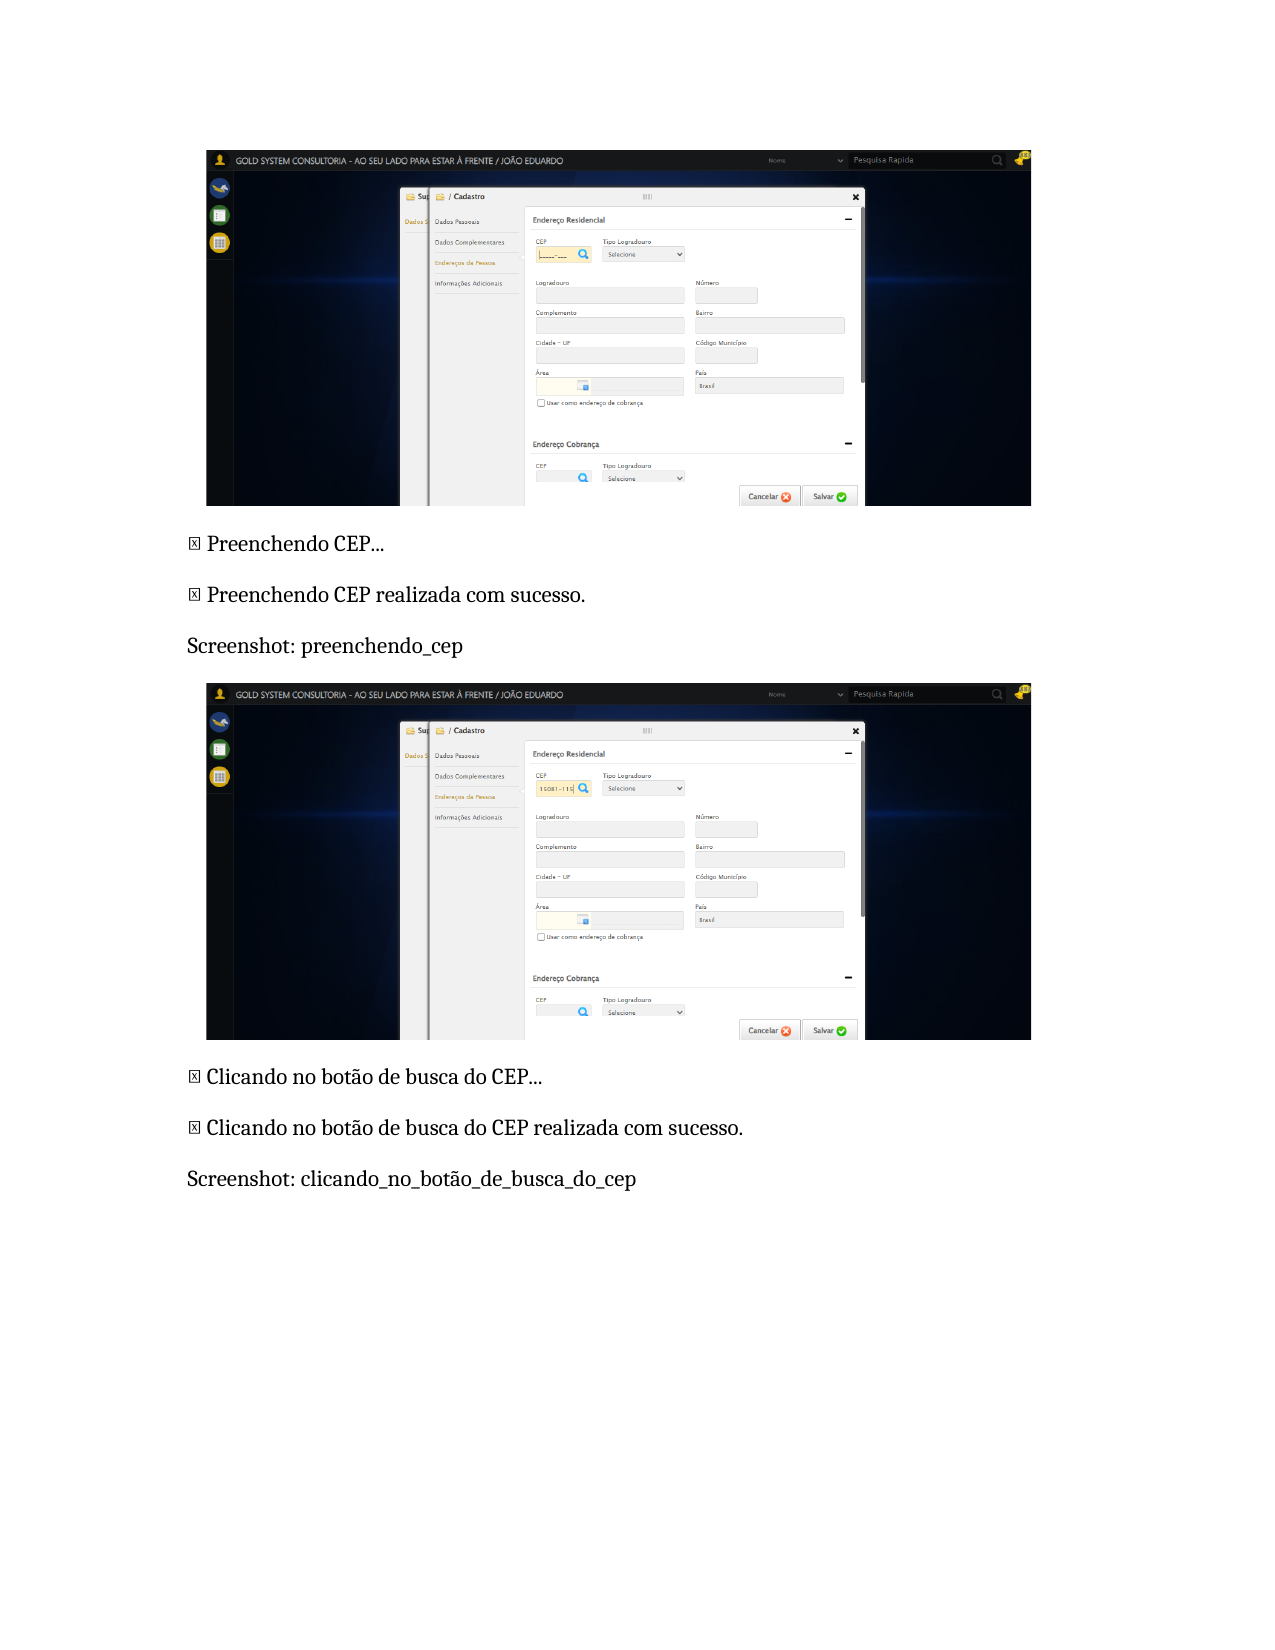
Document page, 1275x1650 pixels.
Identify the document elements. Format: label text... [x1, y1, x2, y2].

text 🔄 Clicando no botão de busca do CEP... [187, 1064, 1087, 1090]
text ✅ Clicando no botão de busca do CEP realizada com sucesso. [187, 1115, 1087, 1141]
picture [206, 683, 1032, 1040]
text Screenshot: preenchendo_cep [187, 632, 1087, 659]
text 🔄 Preenchendo CEP... [187, 530, 1087, 557]
text ✅ Preenchendo CEP realizada com sucesso. [187, 581, 1087, 608]
picture [206, 150, 1032, 506]
text Screenshot: clicando_no_botão_de_busca_do_cep [187, 1166, 1087, 1192]
